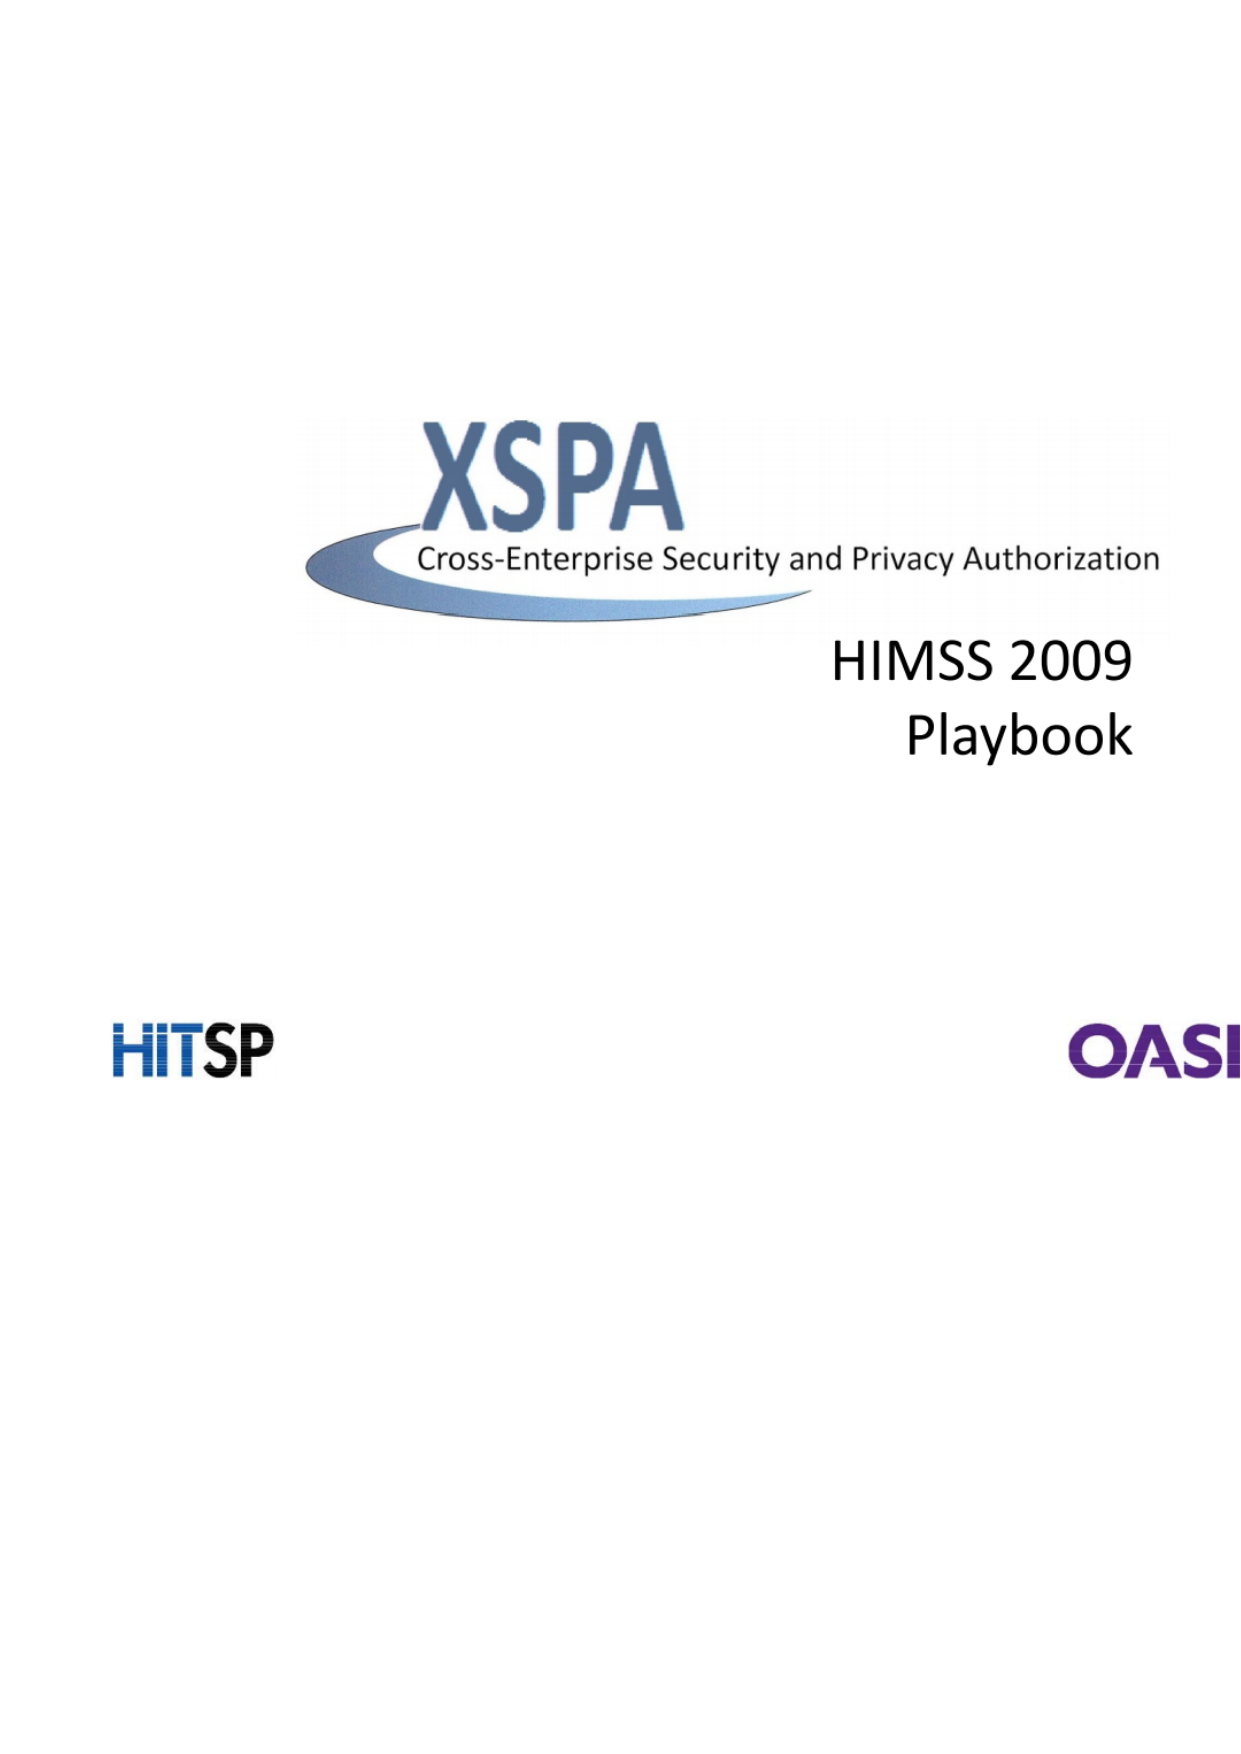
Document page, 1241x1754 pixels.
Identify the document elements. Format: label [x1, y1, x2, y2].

picture [110, 150, 1241, 1080]
